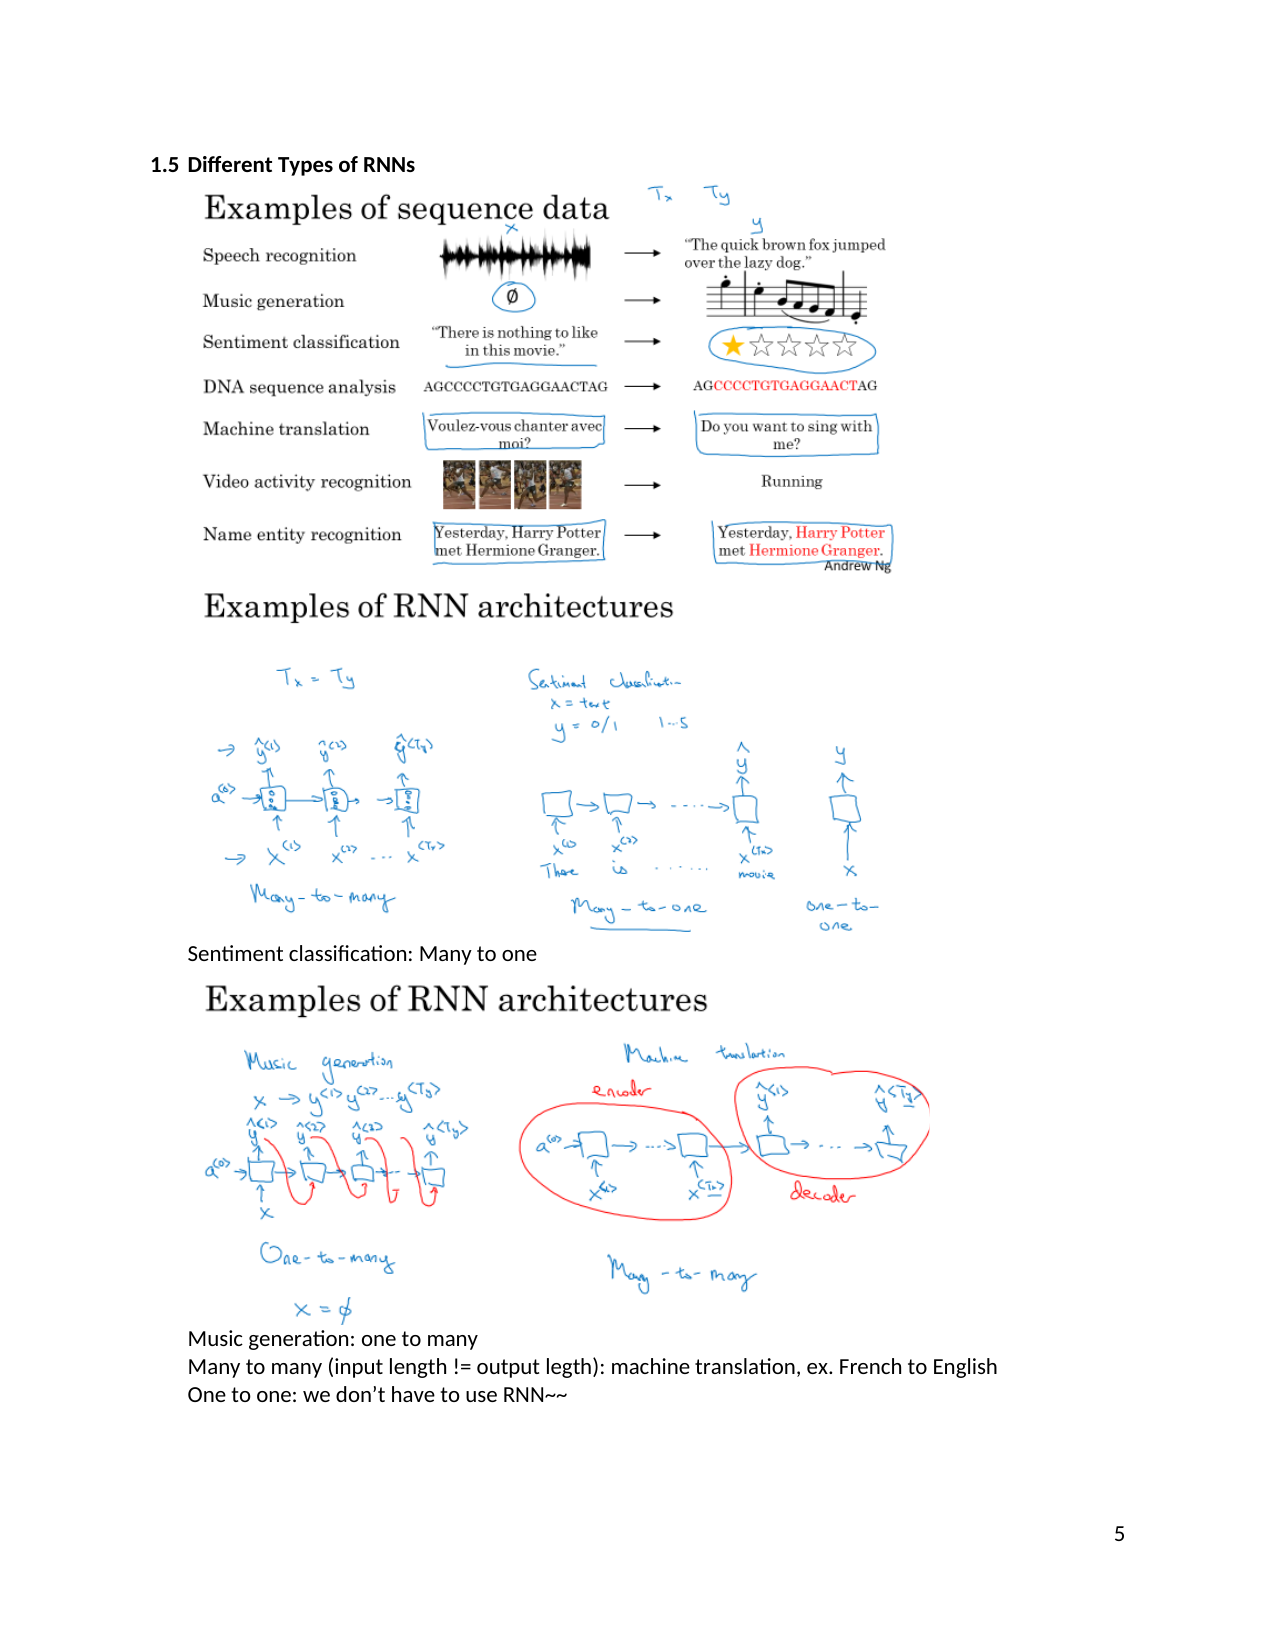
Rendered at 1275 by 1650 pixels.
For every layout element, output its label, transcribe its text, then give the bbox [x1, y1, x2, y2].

list One to one: we don’t have to use RNN~~ [187, 1380, 1125, 1408]
list Music generation: one to many [187, 1324, 1125, 1352]
picture [187, 967, 930, 1325]
list Sentiment classification: Many to one [187, 939, 1125, 967]
picture [187, 178, 897, 940]
list Different Types of RNNs [150, 150, 1125, 178]
list Many to many (input length != output legth): machine translation, ex. French to English [187, 1352, 1125, 1380]
